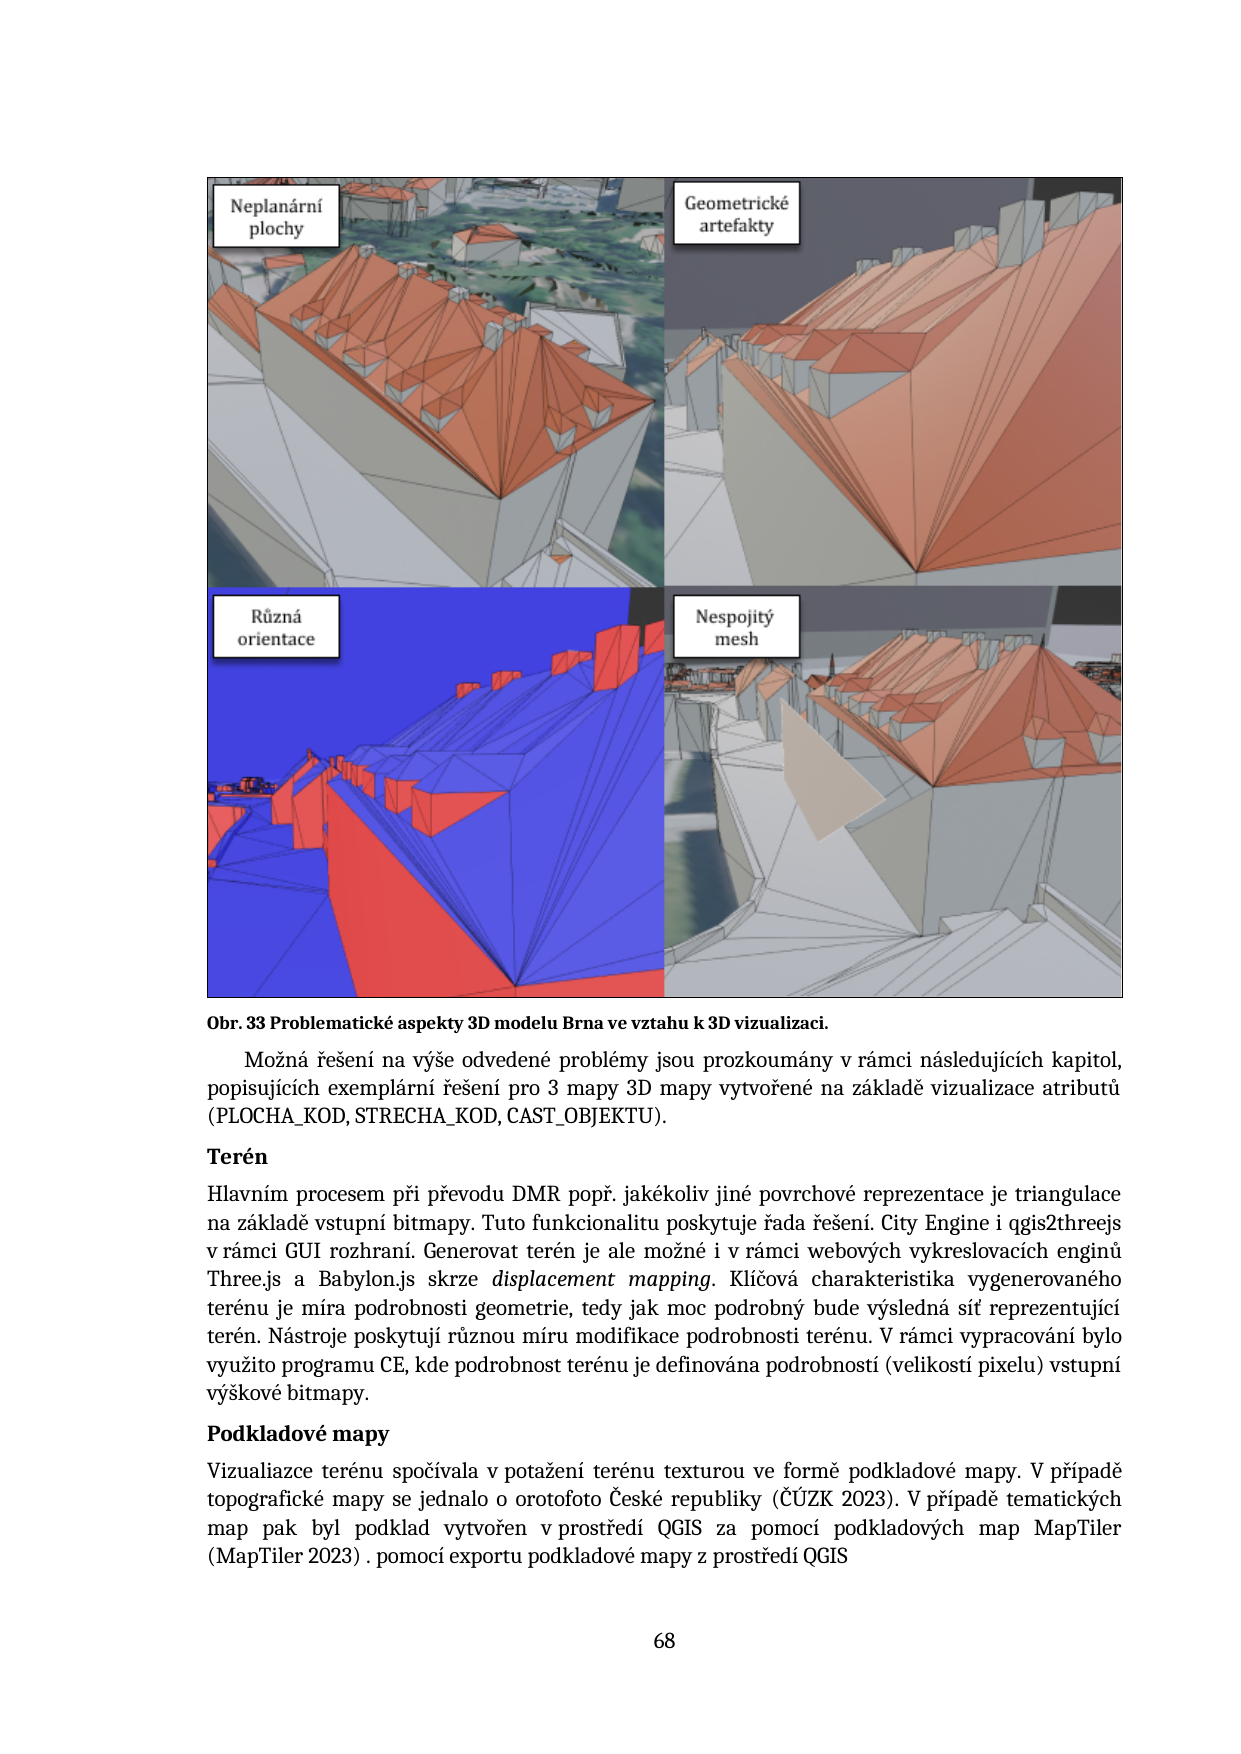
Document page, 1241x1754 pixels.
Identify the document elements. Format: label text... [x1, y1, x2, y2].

text Obr. 33 Problematické aspekty 3D modelu Brna ve vztahu k 3D vizualizaci. [207, 1012, 1122, 1034]
text Možná řešení na výše odvedené problémy jsou prozkoumány v rámci následujících kapitol, popisujících exemplární řešení pro 3 mapy 3D mapy vytvořené na základě vizualizace atributů (PLOCHA_KOD, STRECHA_KOD, CAST_OBJEKTU). [207, 1046, 1122, 1129]
text Vizualiazce terénu spočívala v potažení terénu texturou ve formě podkladové mapy. V případě topografické mapy se jednalo o orotofoto České republiky (ČÚZK 2023). V případě tematických map pak byl podklad vytvořen v prostředí QGIS za pomocí podkladových map MapTiler (MapTiler 2023) . pomocí exportu podkladové mapy z prostředí QGIS [207, 1458, 1122, 1569]
text Podkladové mapy [207, 1421, 1122, 1447]
picture [208, 178, 1122, 997]
text Terén [207, 1144, 1122, 1171]
text Hlavním procesem při převodu DMR popř. jakékoliv jiné povrchové reprezentace je triangulace na základě vstupní bitmapy. Tuto funkcionalitu poskytuje řada řešení. City Engine i qgis2threejs v rámci GUI rozhraní. Generovat terén je ale možné i v rámci webových vykreslovacích enginů Three.js a Babylon.js skrze displacement mapping. Klíčová charakteristika vygenerovaného terénu je míra podrobnosti geometrie, tedy jak moc podrobný bude výsledná síť reprezentující terén. Nástroje poskytují různou míru modifikace podrobnosti terénu. V rámci vypracování bylo využito programu CE, kde podrobnost terénu je definována podrobností (velikostí pixelu) vstupní výškové bitmapy. [207, 1181, 1122, 1406]
